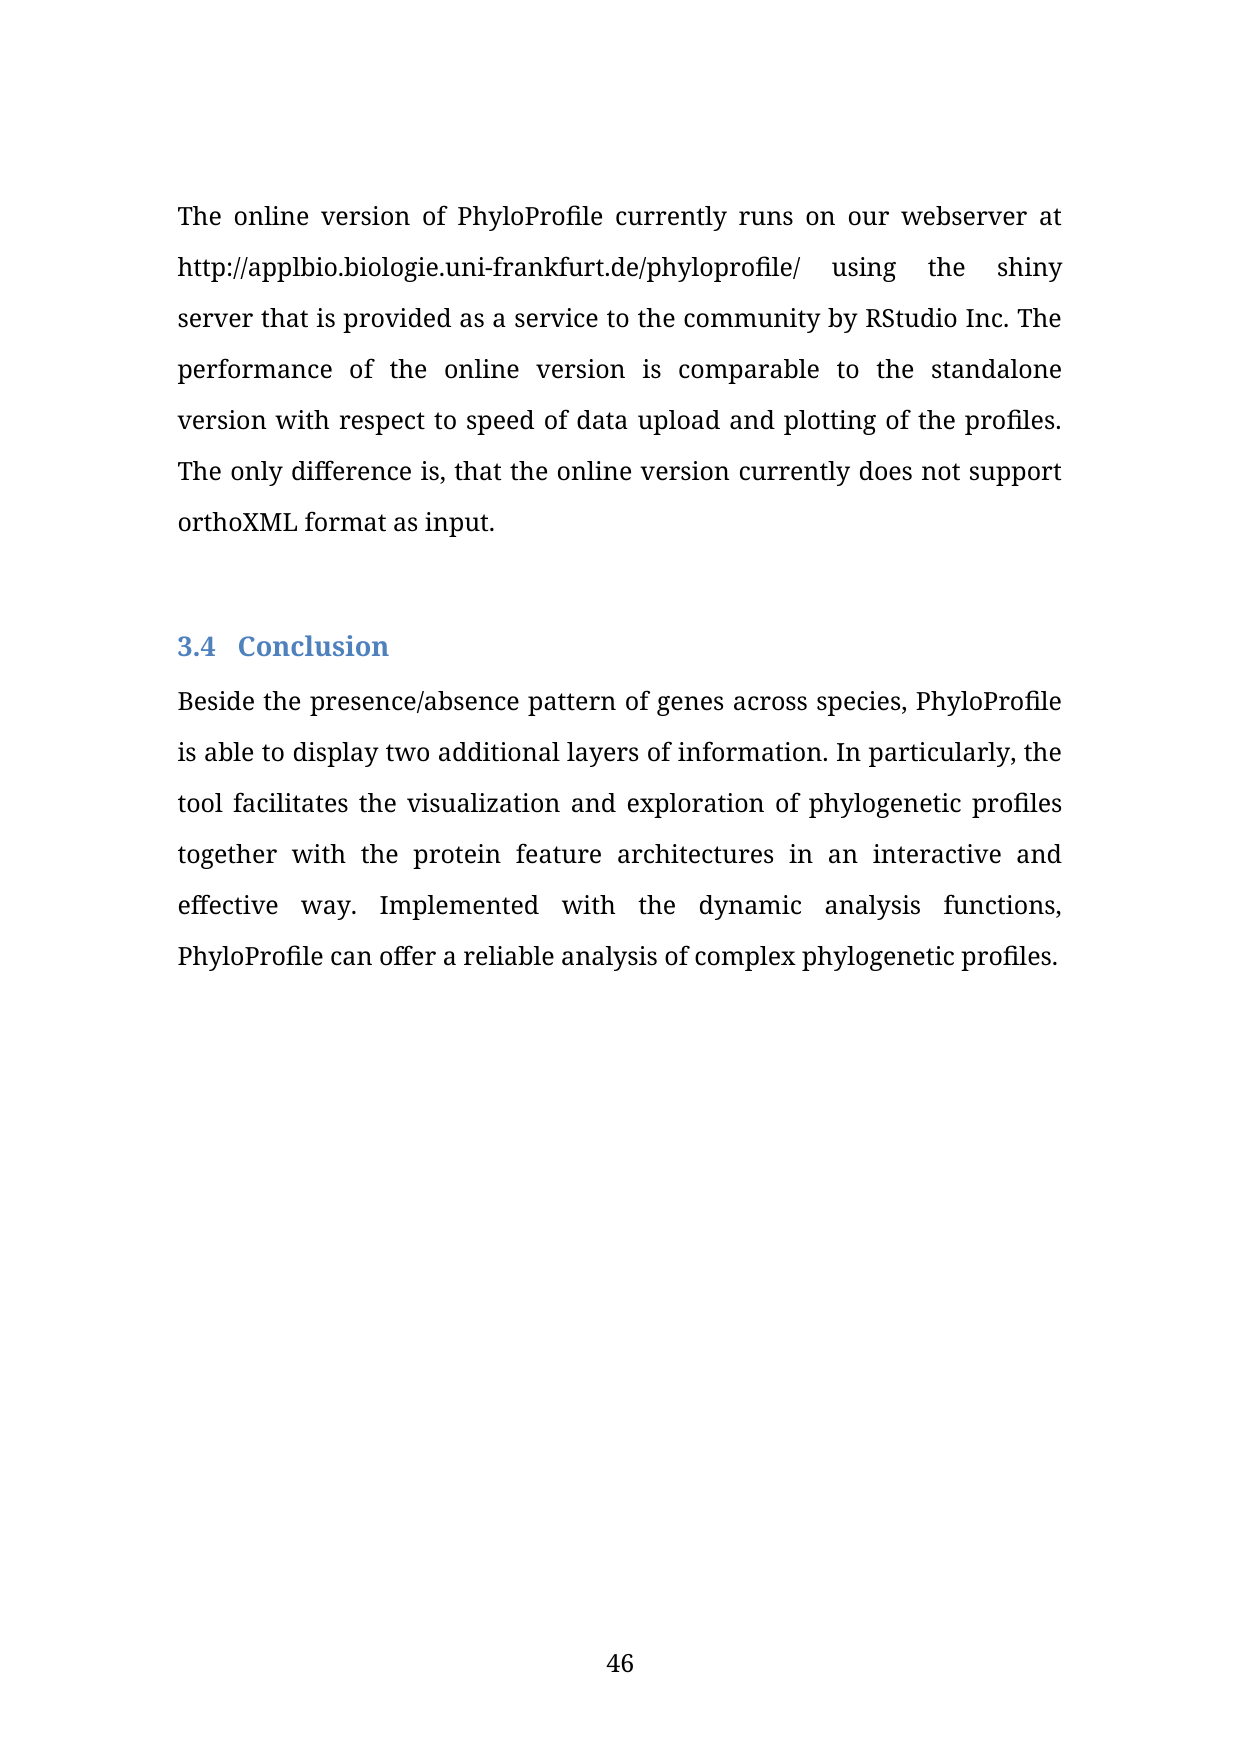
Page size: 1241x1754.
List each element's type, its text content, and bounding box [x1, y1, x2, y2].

text Beside the presence/absence pattern of genes across species, PhyloProfile is able to display two additional layers of information. In particularly, the tool facilitates the visualization and exploration of phylogenetic profiles together with the protein feature architectures in an interactive and effective way. Implemented with the dynamic analysis functions, PhyloProfile can offer a reliable analysis of complex phylogenetic profiles. [177, 683, 1063, 972]
text The online version of PhyloProfile currently runs on our webserver at http://applbio.biologie.uni-frankfurt.de/phyloprofile/ using the shiny server that is provided as a service to the community by RStudio Inc. The performance of the online version is comparable to the standalone version with respect to speed of data upload and plotting of the profiles. The only difference is, that the online version currently does not support orthoXML format as input. [177, 199, 1063, 539]
subtitle Conclusion [177, 628, 1063, 665]
